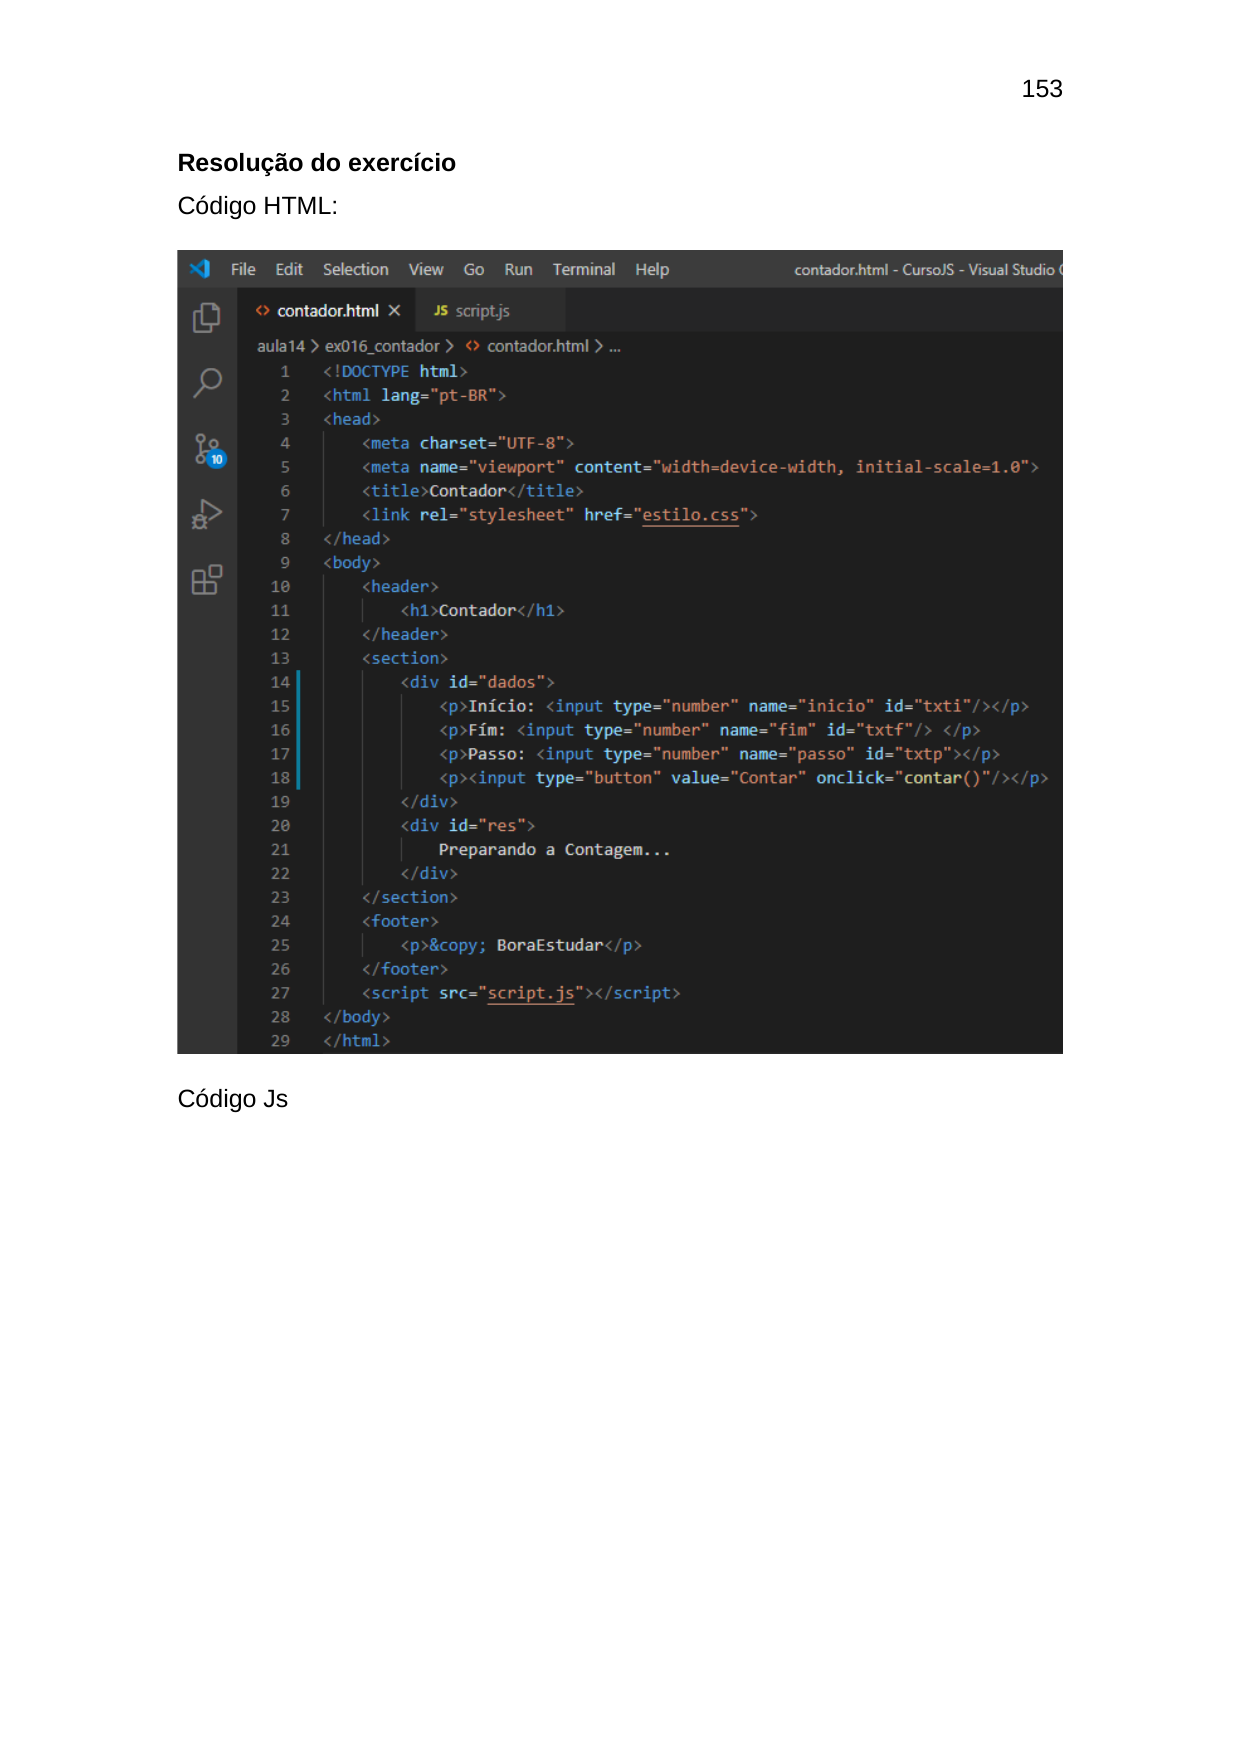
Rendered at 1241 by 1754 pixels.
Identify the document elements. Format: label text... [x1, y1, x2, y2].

text Código HTML: [177, 191, 1063, 219]
subtitle Resolução do exercício [177, 148, 1063, 176]
text Código Js [177, 1084, 1063, 1113]
